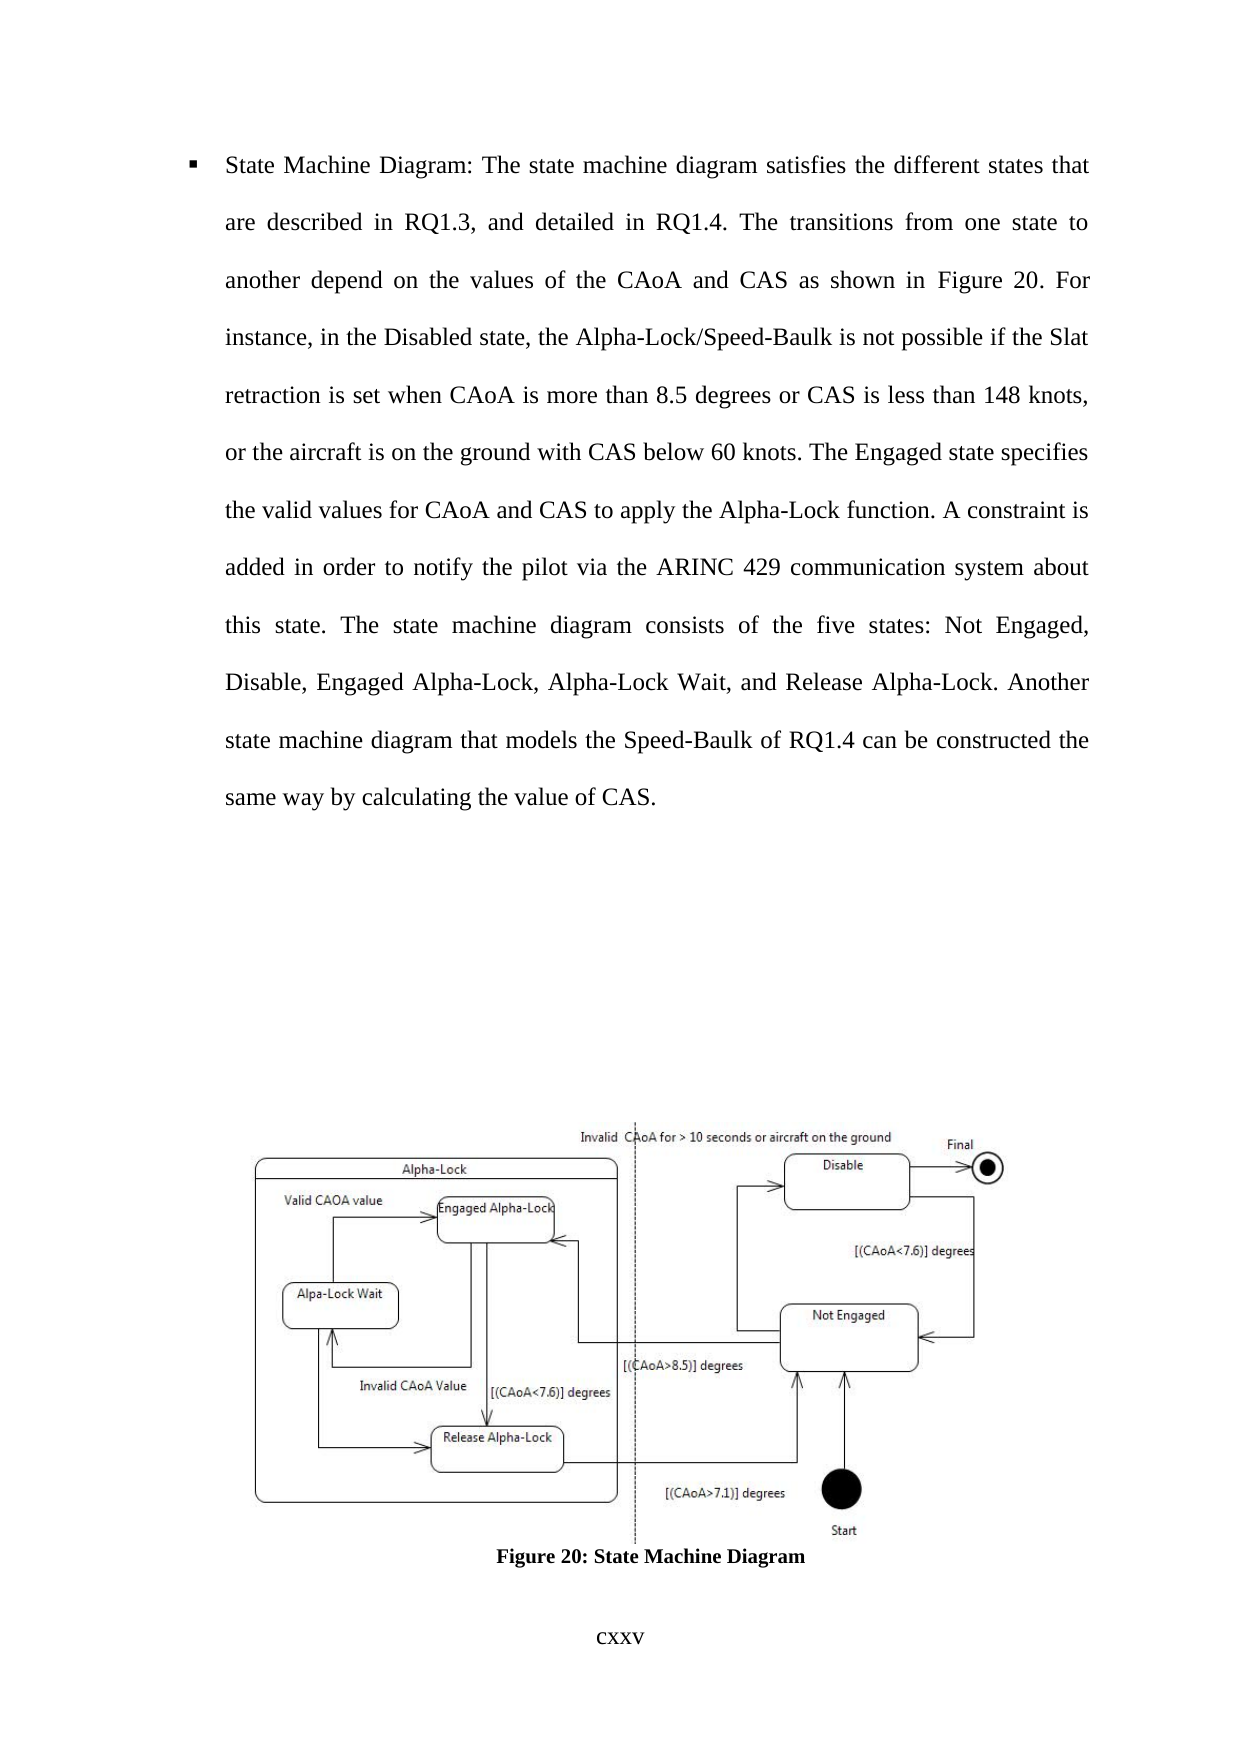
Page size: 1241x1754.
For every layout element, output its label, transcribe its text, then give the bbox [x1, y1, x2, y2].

list State Machine Diagram: The state machine diagram satisfies the different states that are described in RQ1.3, and detailed in RQ1.4. The transitions from one state to another depend on the values of the CAoA and CAS as shown in . For instance, in the Disabled state, the Alpha-Lock/Speed-Baulk is not possible if the Slat retraction is set when CAoA is more than 8.5 degrees or CAS is less than 148 knots, or the aircraft is on the ground with CAS below 60 knots. The Engaged state specifies the valid values for CAoA and CAS to apply the Alpha-Lock function. A constraint is added in order to notify the pilot via the ARINC 429 communication system about this state. The state machine diagram consists of the five states: Not Engaged, Disable, Engaged Alpha-Lock, Alpha-Lock Wait, and Release Alpha-Lock. Another state machine diagram that models the Speed-Baulk of RQ1.4 can be constructed the same way by calculating the value of CAS. [187, 150, 1090, 811]
picture [245, 1122, 1009, 1544]
